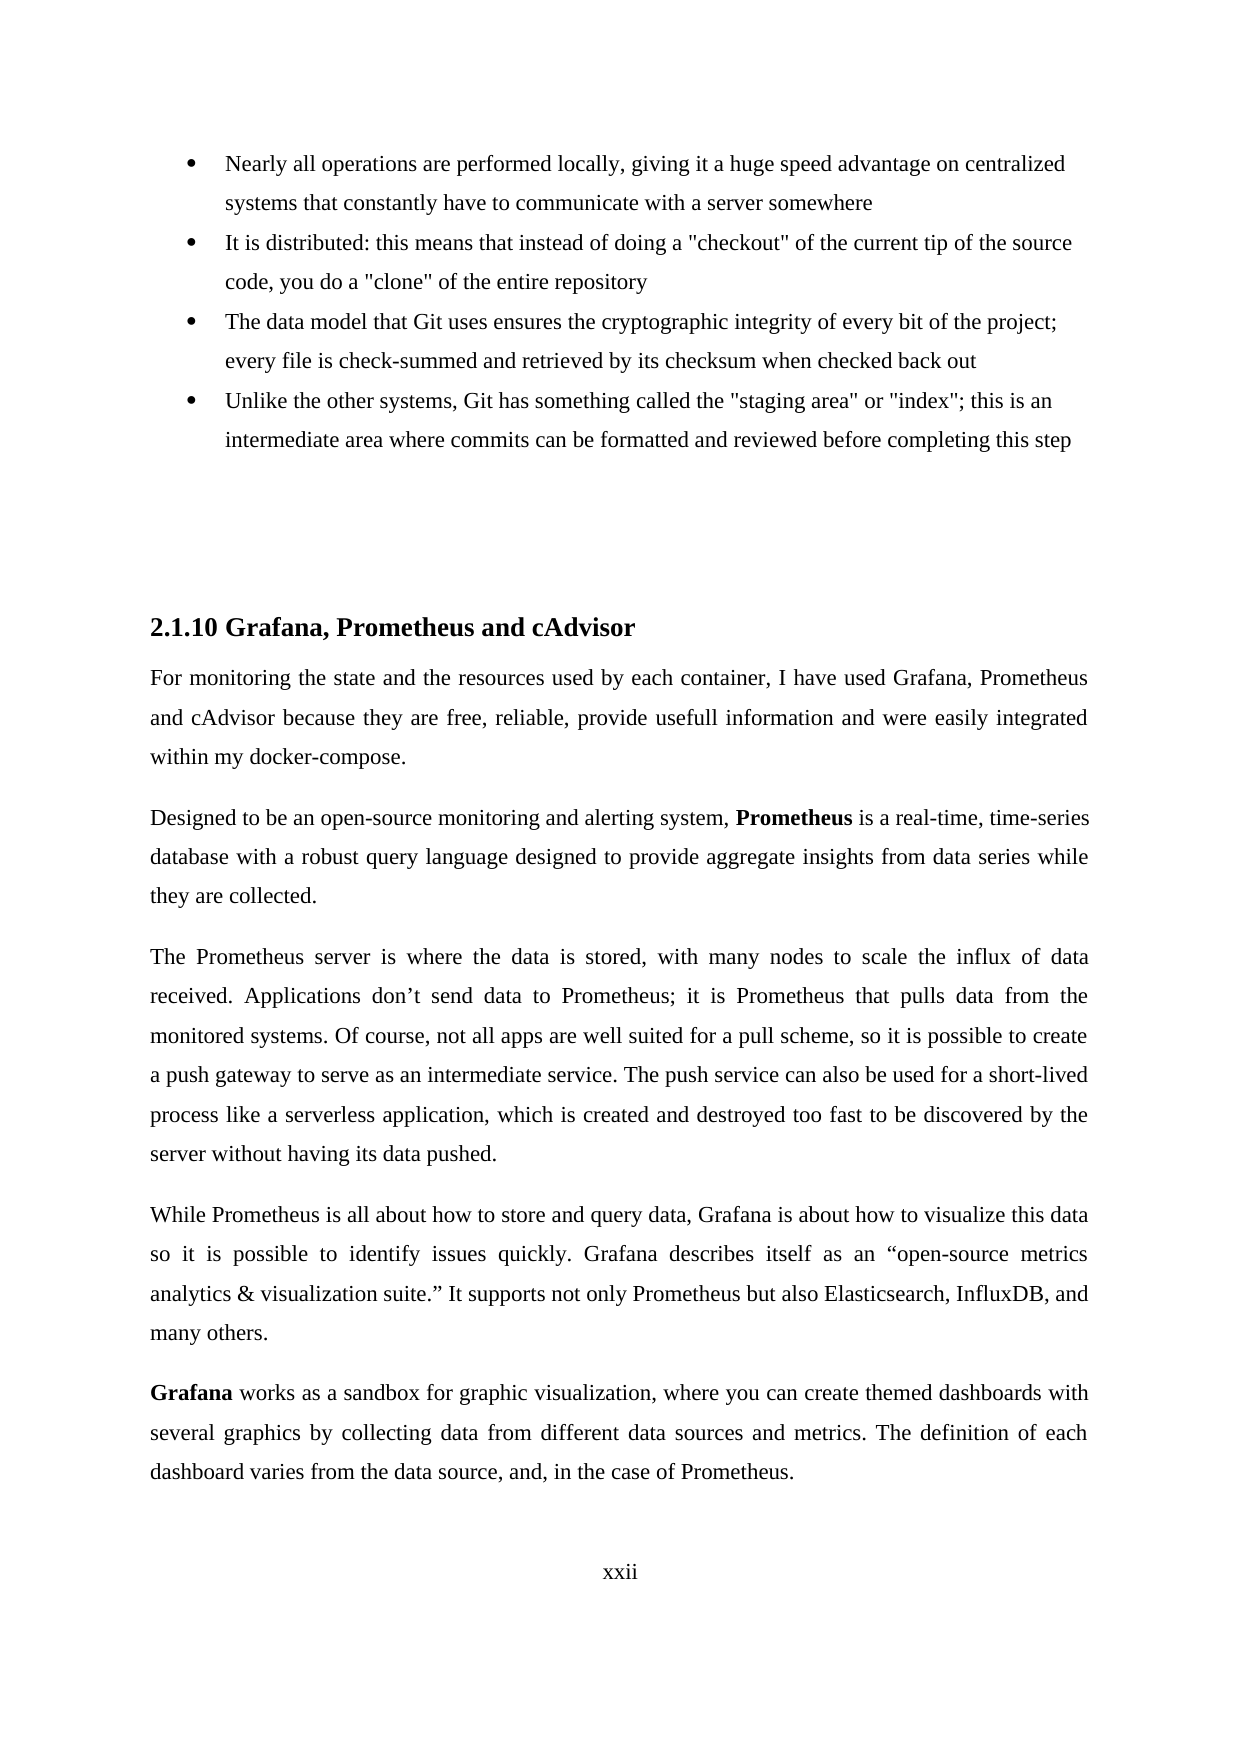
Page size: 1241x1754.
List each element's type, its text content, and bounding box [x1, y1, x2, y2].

list It is distributed: this means that instead of doing a "checkout" of the current tip of the source code, you do a "clone" of the entire repository [187, 229, 1090, 295]
text For monitoring the state and the resources used by each container, I have used Grafana, Prometheus and cAdvisor because they are free, reliable, provide usefull information and were easily integrated within my docker-compose. [150, 664, 1090, 770]
list The data model that Git uses ensures the cryptographic integrity of every bit of the project; every file is check-summed and retrieved by its checksum when checked back out [187, 308, 1090, 374]
list Nearly all operations are performed locally, giving it a huge speed advantage on centralized systems that constantly have to communicate with a server somewhere [187, 150, 1090, 216]
subtitle Grafana, Prometheus and cAdvisor [150, 611, 1090, 643]
text The Prometheus server is where the data is stored, with many nodes to scale the influx of data received. Applications don’t send data to Prometheus; it is Prometheus that pulls data from the monitored systems. Of course, not all apps are well suited for a pull scheme, so it is possible to create a push gateway to serve as an intermediate service. The push service can also be used for a short-lived process like a serverless application, which is created and destroyed too fast to be discovered by the server without having its data pushed. [150, 943, 1090, 1167]
text Grafana works as a sandbox for graphic visualization, where you can create themed dashboards with several graphics by collecting data from different data sources and metrics. The definition of each dashboard varies from the data source, and, in the case of Prometheus. [150, 1379, 1090, 1485]
list Unlike the other systems, Git has something called the "staging area" or "index"; this is an intermediate area where commits can be formatted and reviewed before completing this step [187, 387, 1090, 453]
text Designed to be an open-source monitoring and alerting system, Prometheus is a real-time, time-series database with a robust query language designed to provide aggregate insights from data series while they are collected. [150, 804, 1090, 909]
text While Prometheus is all about how to store and query data, Grafana is about how to visualize this data so it is possible to identify issues quickly. Grafana describes itself as an “open-source metrics analytics & visualization suite.” It supports not only Prometheus but also Elasticsearch, InfluxDB, and many others. [150, 1201, 1090, 1345]
